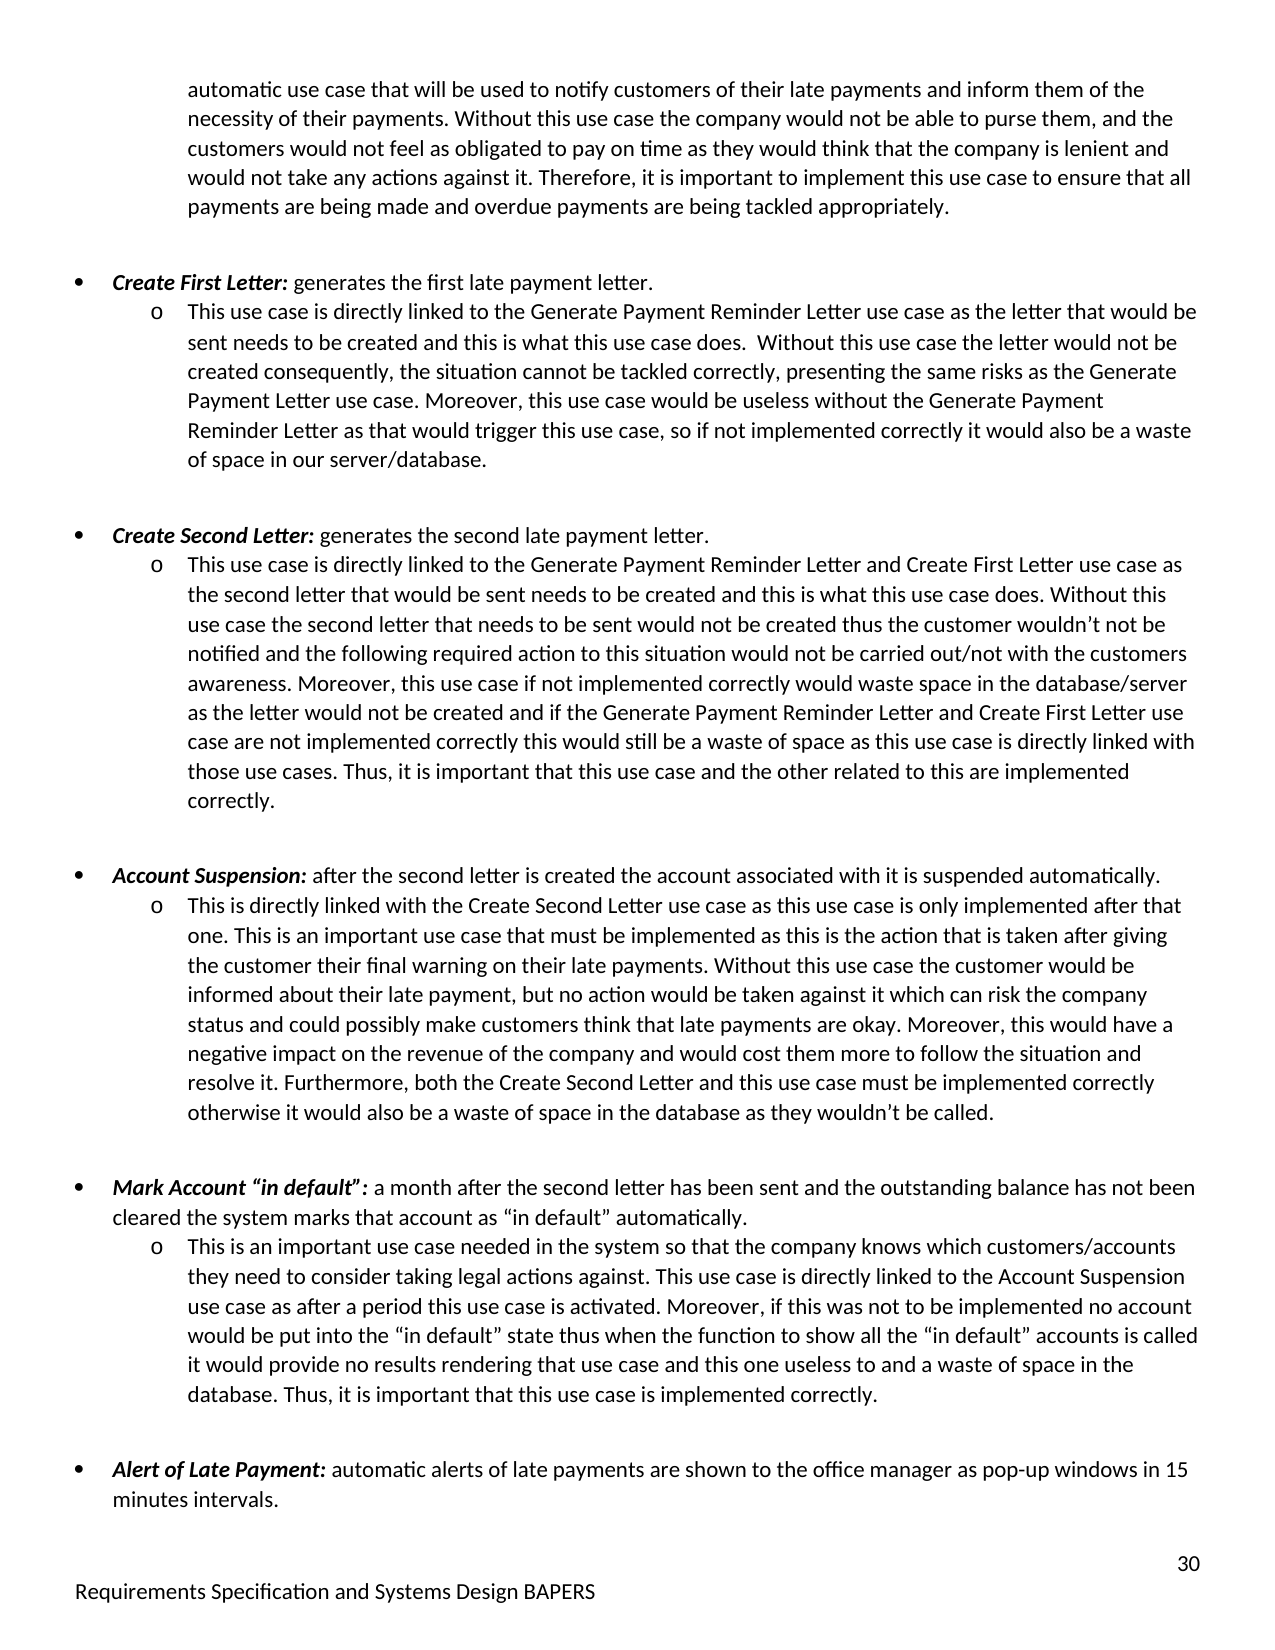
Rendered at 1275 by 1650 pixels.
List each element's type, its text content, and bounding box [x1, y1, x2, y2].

list Mark Account “in default”: a month after the second letter has been sent and the outstanding balance has not been cleared the system marks that account as “in default” automatically. [75, 1173, 1200, 1231]
list Create Second Letter: generates the second late payment letter. [75, 521, 1200, 549]
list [150, 75, 1200, 221]
list Alert of Late Payment: automatic alerts of late payments are shown to the office manager as pop-up windows in 15 minutes intervals. [75, 1455, 1200, 1513]
list This is directly linked with the Create Second Letter use case as this use case is only implemented after that one. This is an important use case that must be implemented as this is the action that is taken after giving the customer their final warning on their late payments. Without this use case the customer would be informed about their late payment, but no action would be taken against it which can risk the company status and could possibly make customers think that late payments are okay. Moreover, this would have a negative impact on the revenue of the company and would cost them more to follow the situation and resolve it. Furthermore, both the Create Second Letter and this use case must be implemented correctly otherwise it would also be a waste of space in the database as they wouldn’t be called. [150, 891, 1200, 1126]
list This use case is directly linked to the Generate Payment Reminder Letter and Create First Letter use case as the second letter that would be sent needs to be created and this is what this use case does. Without this use case the second letter that needs to be sent would not be created thus the customer wouldn’t not be notified and the following required action to this situation would not be carried out/not with the customers awareness. Moreover, this use case if not implemented correctly would waste space in the database/server as the letter would not be created and if the Generate Payment Reminder Letter and Create First Letter use case are not implemented correctly this would still be a waste of space as this use case is directly linked with those use cases. Thus, it is important that this use case and the other related to this are implemented correctly. [150, 550, 1200, 814]
list Account Suspension: after the second letter is created the account associated with it is suspended automatically. [75, 862, 1200, 890]
list Create First Letter: generates the first late payment letter. [75, 268, 1200, 296]
list This is an important use case needed in the system so that the company knows which customers/accounts they need to consider taking legal actions against. This use case is directly linked to the Account Suspension use case as after a period this use case is activated. Moreover, if this was not to be implemented no account would be put into the “in default” state thus when the function to show all the “in default” accounts is called it would provide no results rendering that use case and this one useless to and a waste of space in the database. Thus, it is important that this use case is implemented correctly. [150, 1232, 1200, 1408]
list This use case is directly linked to the Generate Payment Reminder Letter use case as the letter that would be sent needs to be created and this is what this use case does. Without this use case the letter would not be created consequently, the situation cannot be tackled correctly, presenting the same risks as the Generate Payment Letter use case. Moreover, this use case would be useless without the Generate Payment Reminder Letter as that would trigger this use case, so if not implemented correctly it would also be a waste of space in our server/database. [150, 297, 1200, 473]
